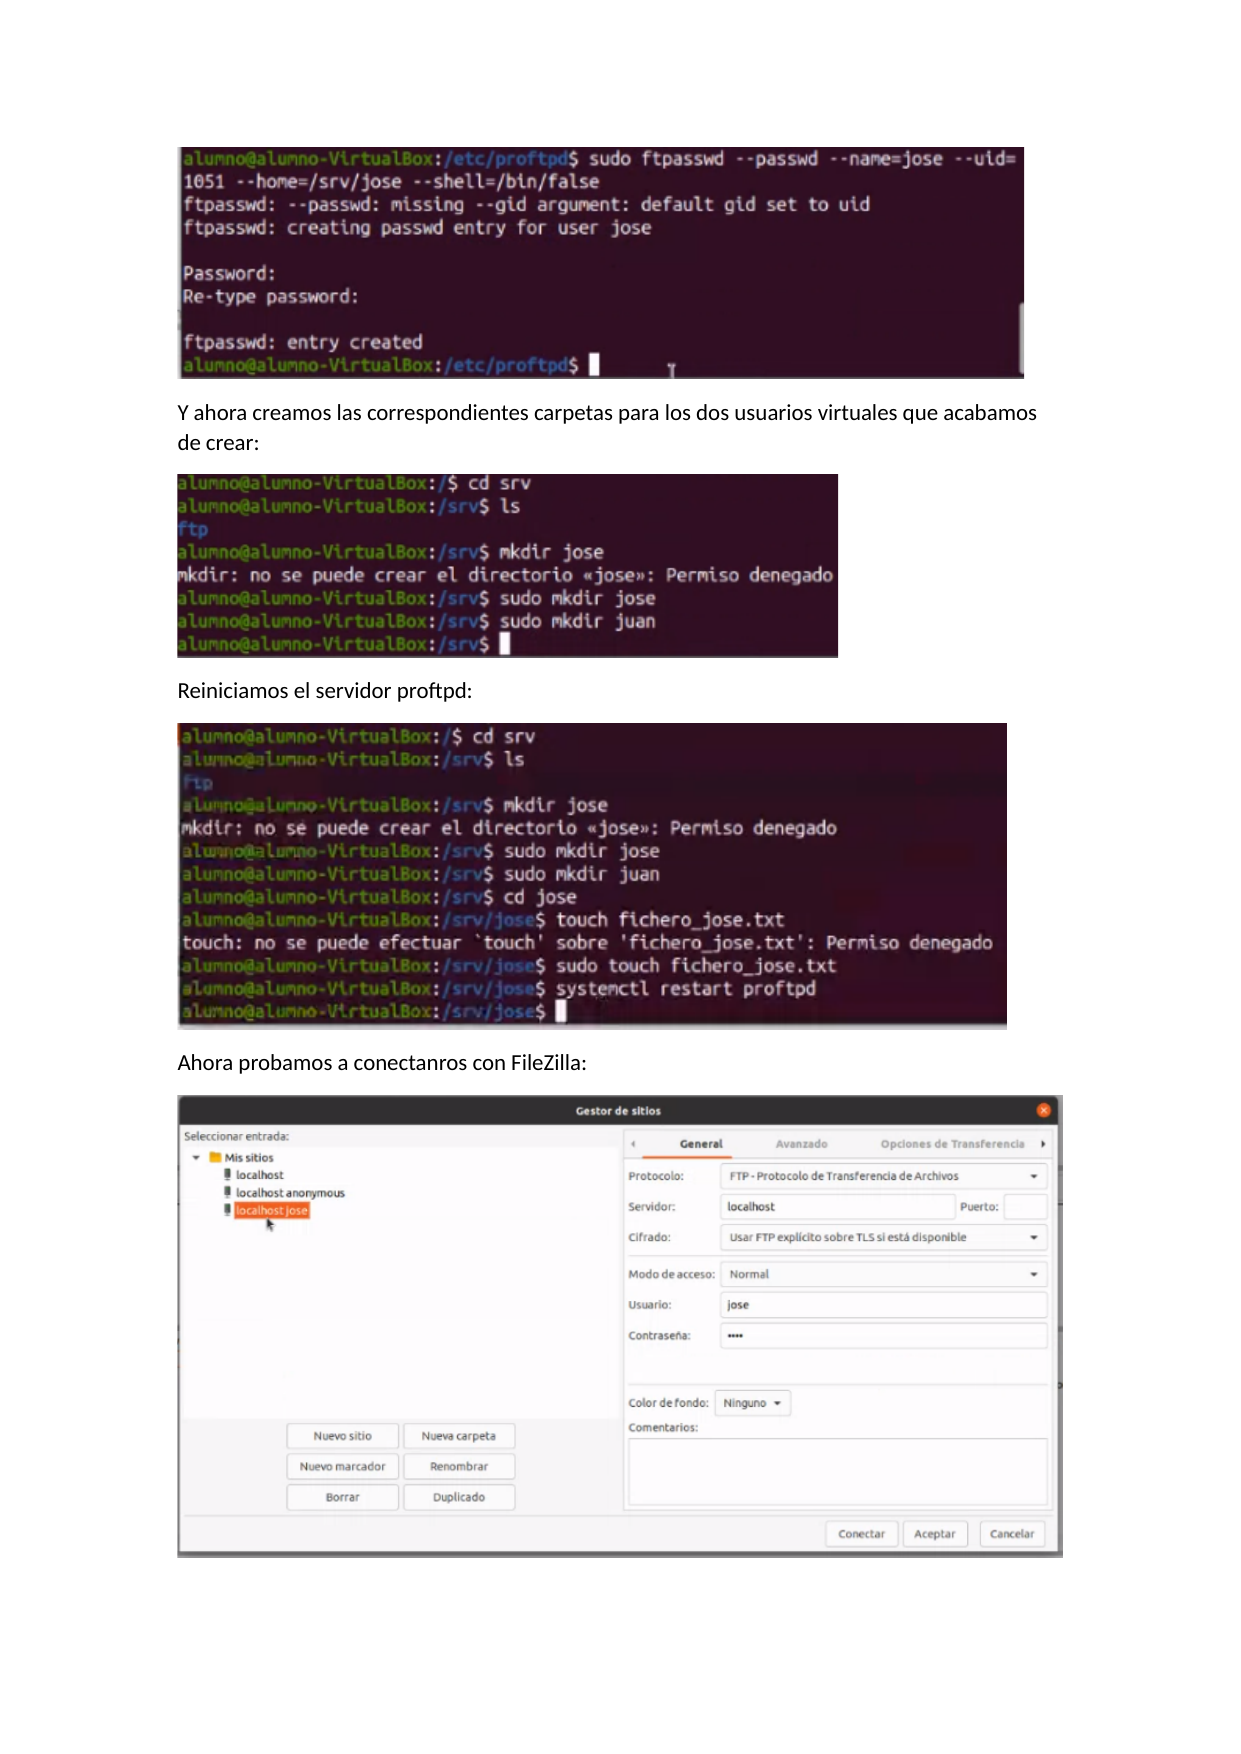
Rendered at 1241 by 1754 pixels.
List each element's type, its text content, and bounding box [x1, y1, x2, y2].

text Ahora probamos a conectanros con FileZilla: [177, 1048, 1063, 1077]
text Y ahora creamos las correspondientes carpetas para los dos usuarios virtuales que acabamos de crear: [177, 398, 1063, 456]
picture [177, 1095, 1063, 1558]
picture [177, 723, 1007, 1030]
picture [177, 474, 839, 658]
text Reiniciamos el servidor proftpd: [177, 676, 1063, 704]
picture [177, 147, 1025, 379]
